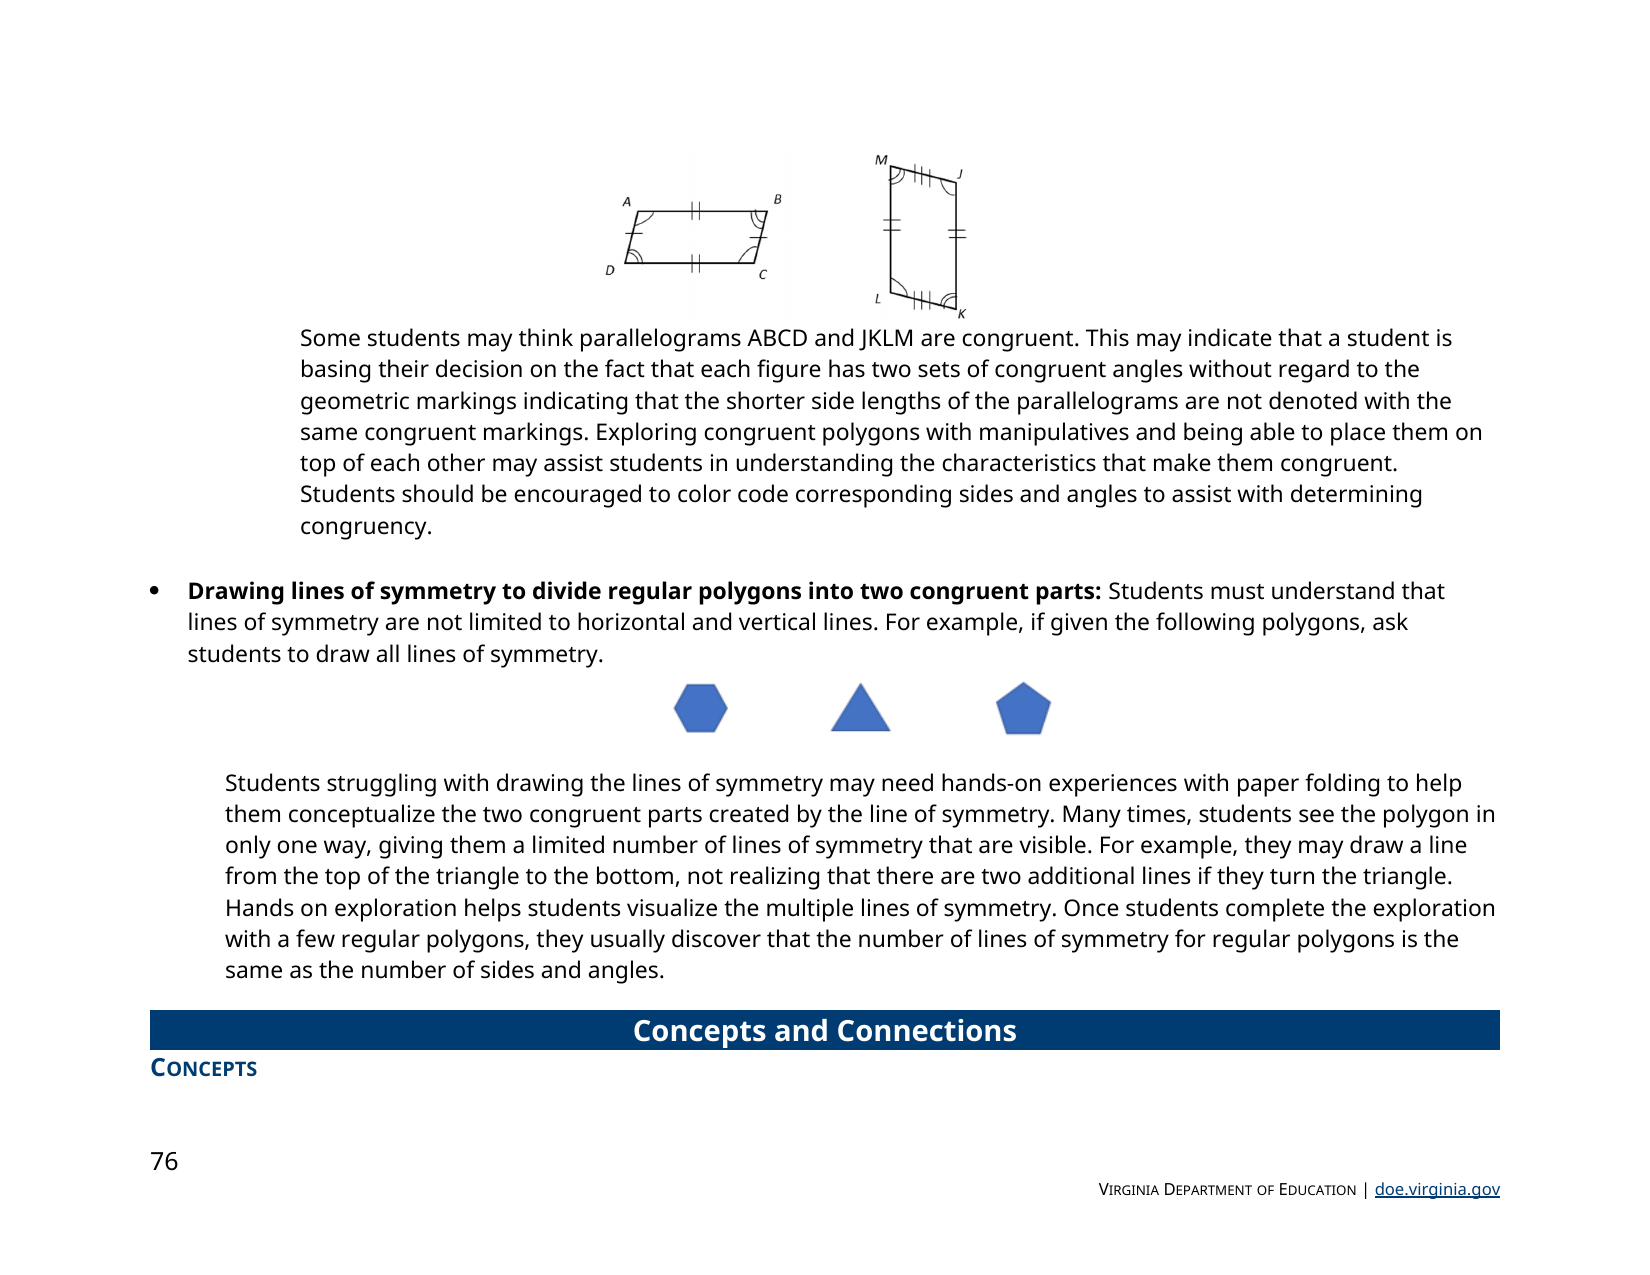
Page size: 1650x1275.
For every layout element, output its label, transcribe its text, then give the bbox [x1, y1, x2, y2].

subtitle Concepts [150, 1050, 1500, 1084]
picture [600, 150, 976, 323]
subtitle Concepts and Connections [150, 1010, 1500, 1050]
list Students struggling with drawing the lines of symmetry may need hands-on experiences with paper folding to help them conceptualize the two congruent parts created by the line of symmetry. Many times, students see the polygon in only one way, giving them a limited number of lines of symmetry that are visible. For example, they may draw a line from the top of the triangle to the bottom, not realizing that there are two additional lines if they turn the triangle. Hands on exploration helps students visualize the multiple lines of symmetry. Once students complete the exploration with a few regular polygons, they usually discover that the number of lines of symmetry for regular polygons is the same as the number of sides and angles. [225, 766, 1500, 985]
text Some students may think parallelograms ABCD and JKLM are congruent. This may indicate that a student is basing their decision on the fact that each figure has two sets of congruent angles without regard to the geometric markings indicating that the shorter side lengths of the parallelograms are not denoted with the same congruent markings. Exploring congruent polygons with manipulatives and being able to place them on top of each other may assist students in understanding the characteristics that make them congruent. Students should be encouraged to color code corresponding sides and angles to assist with determining congruency. [300, 322, 1500, 541]
list Drawing lines of symmetry to divide regular polygons into two congruent parts: Students must understand that lines of symmetry are not limited to horizontal and vertical lines. For example, if given the following polygons, ask students to draw all lines of symmetry. [150, 575, 1500, 669]
picture [661, 675, 1064, 744]
